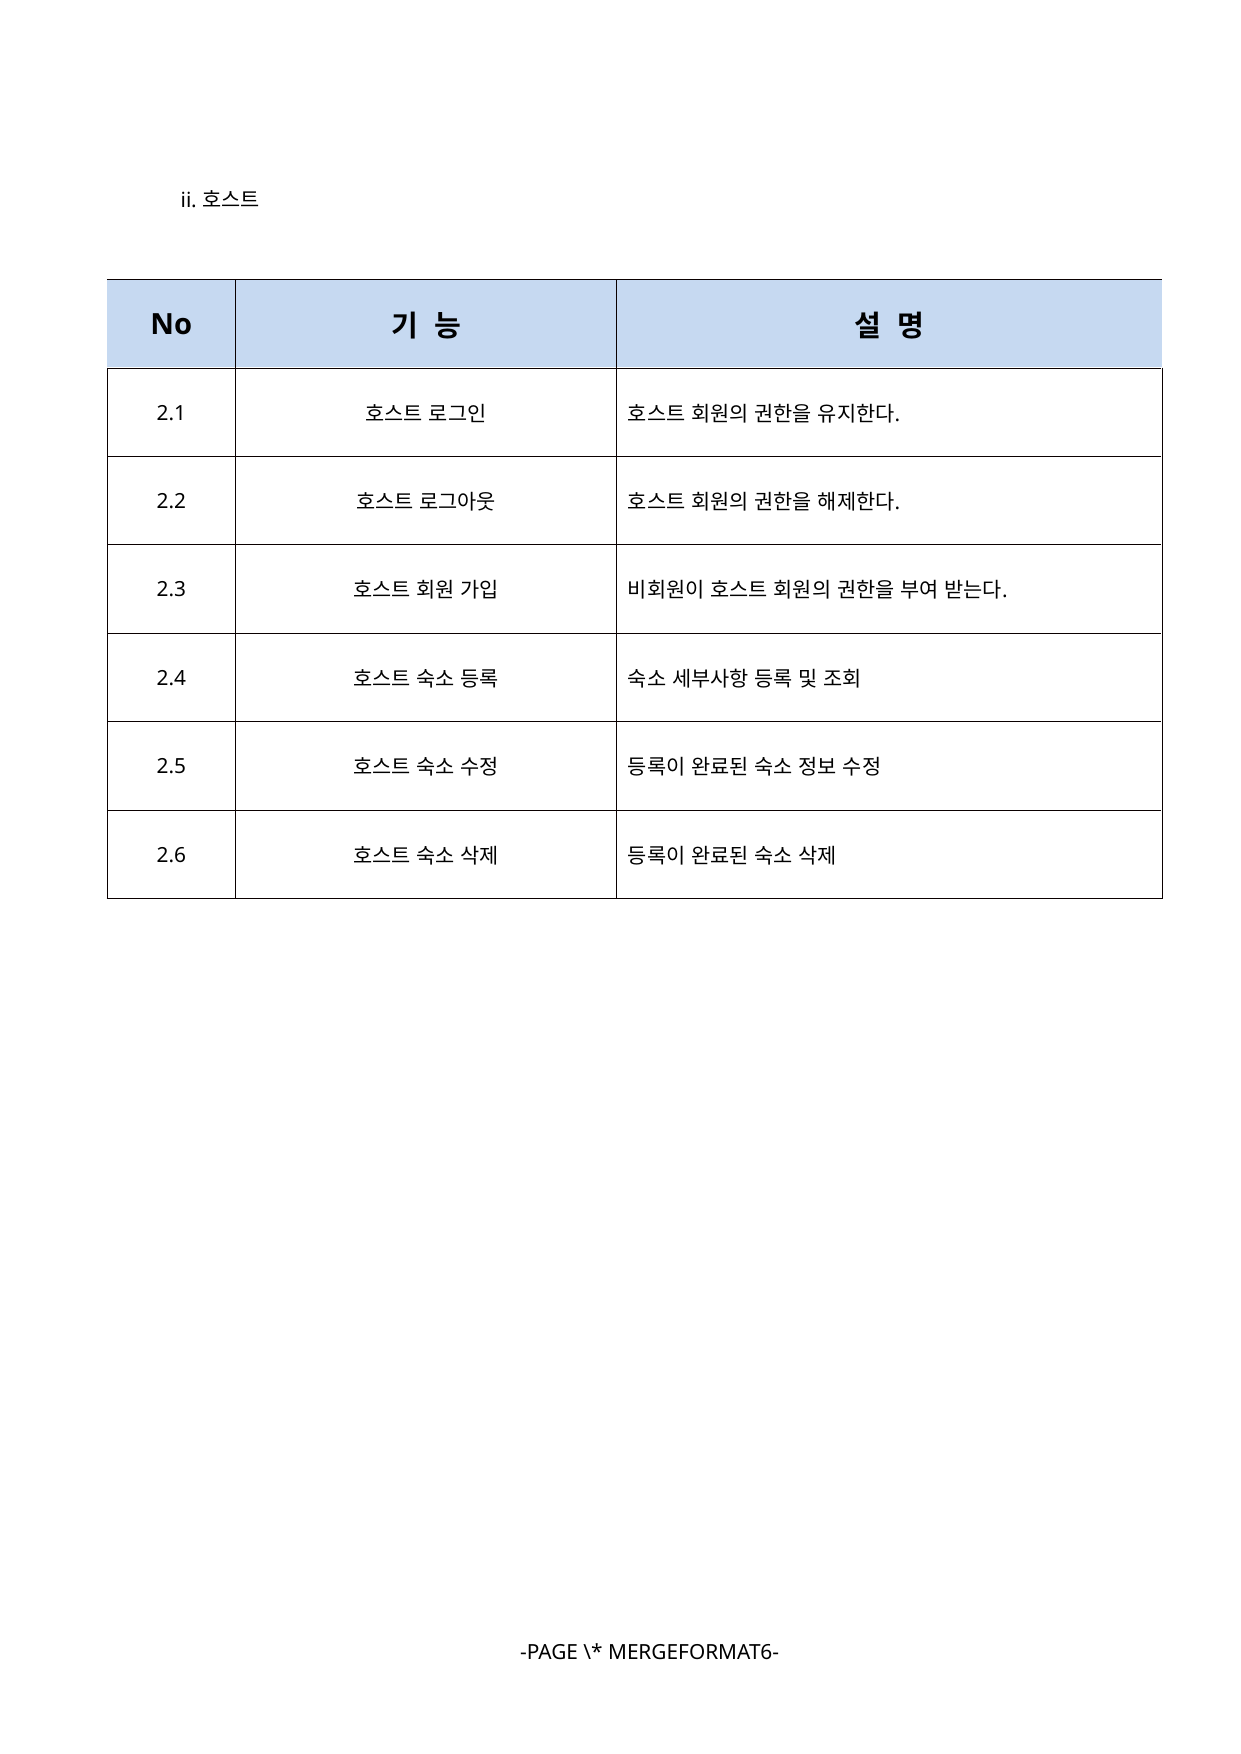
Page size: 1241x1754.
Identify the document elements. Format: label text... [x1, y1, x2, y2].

table_cell 숙소 세부사항 등록 및 조회 [617, 633, 1162, 721]
table_cell 2.5 [108, 722, 235, 809]
table_cell 호스트 회원의 권한을 유지한다. [617, 368, 1162, 456]
table_cell 호스트 회원의 권한을 해제한다. [617, 456, 1162, 544]
table_cell 2.3 [108, 545, 235, 633]
table_cell 2.2 [108, 457, 235, 544]
table_cell 등록이 완료된 숙소 정보 수정 [617, 721, 1162, 809]
table_cell 비회원이 호스트 회원의 권한을 부여 받는다. [617, 544, 1162, 633]
table_cell 호스트 숙소 삭제 [236, 811, 616, 898]
table_cell 등록이 완료된 숙소 삭제 [617, 810, 1162, 898]
text 호스트 [180, 183, 1181, 213]
table_header No [107, 280, 235, 367]
table_cell 호스트 회원 가입 [236, 545, 616, 633]
table_cell 호스트 로그아웃 [236, 457, 616, 544]
table_cell 2.4 [108, 634, 235, 721]
table_cell 2.6 [108, 811, 235, 898]
table_cell 호스트 숙소 수정 [236, 722, 616, 809]
table_cell 호스트 로그인 [236, 369, 616, 456]
table_cell 호스트 숙소 등록 [236, 634, 616, 721]
table_cell 2.1 [108, 369, 235, 456]
table_header 기 능 [236, 280, 616, 367]
table_header 설 명 [617, 280, 1162, 367]
